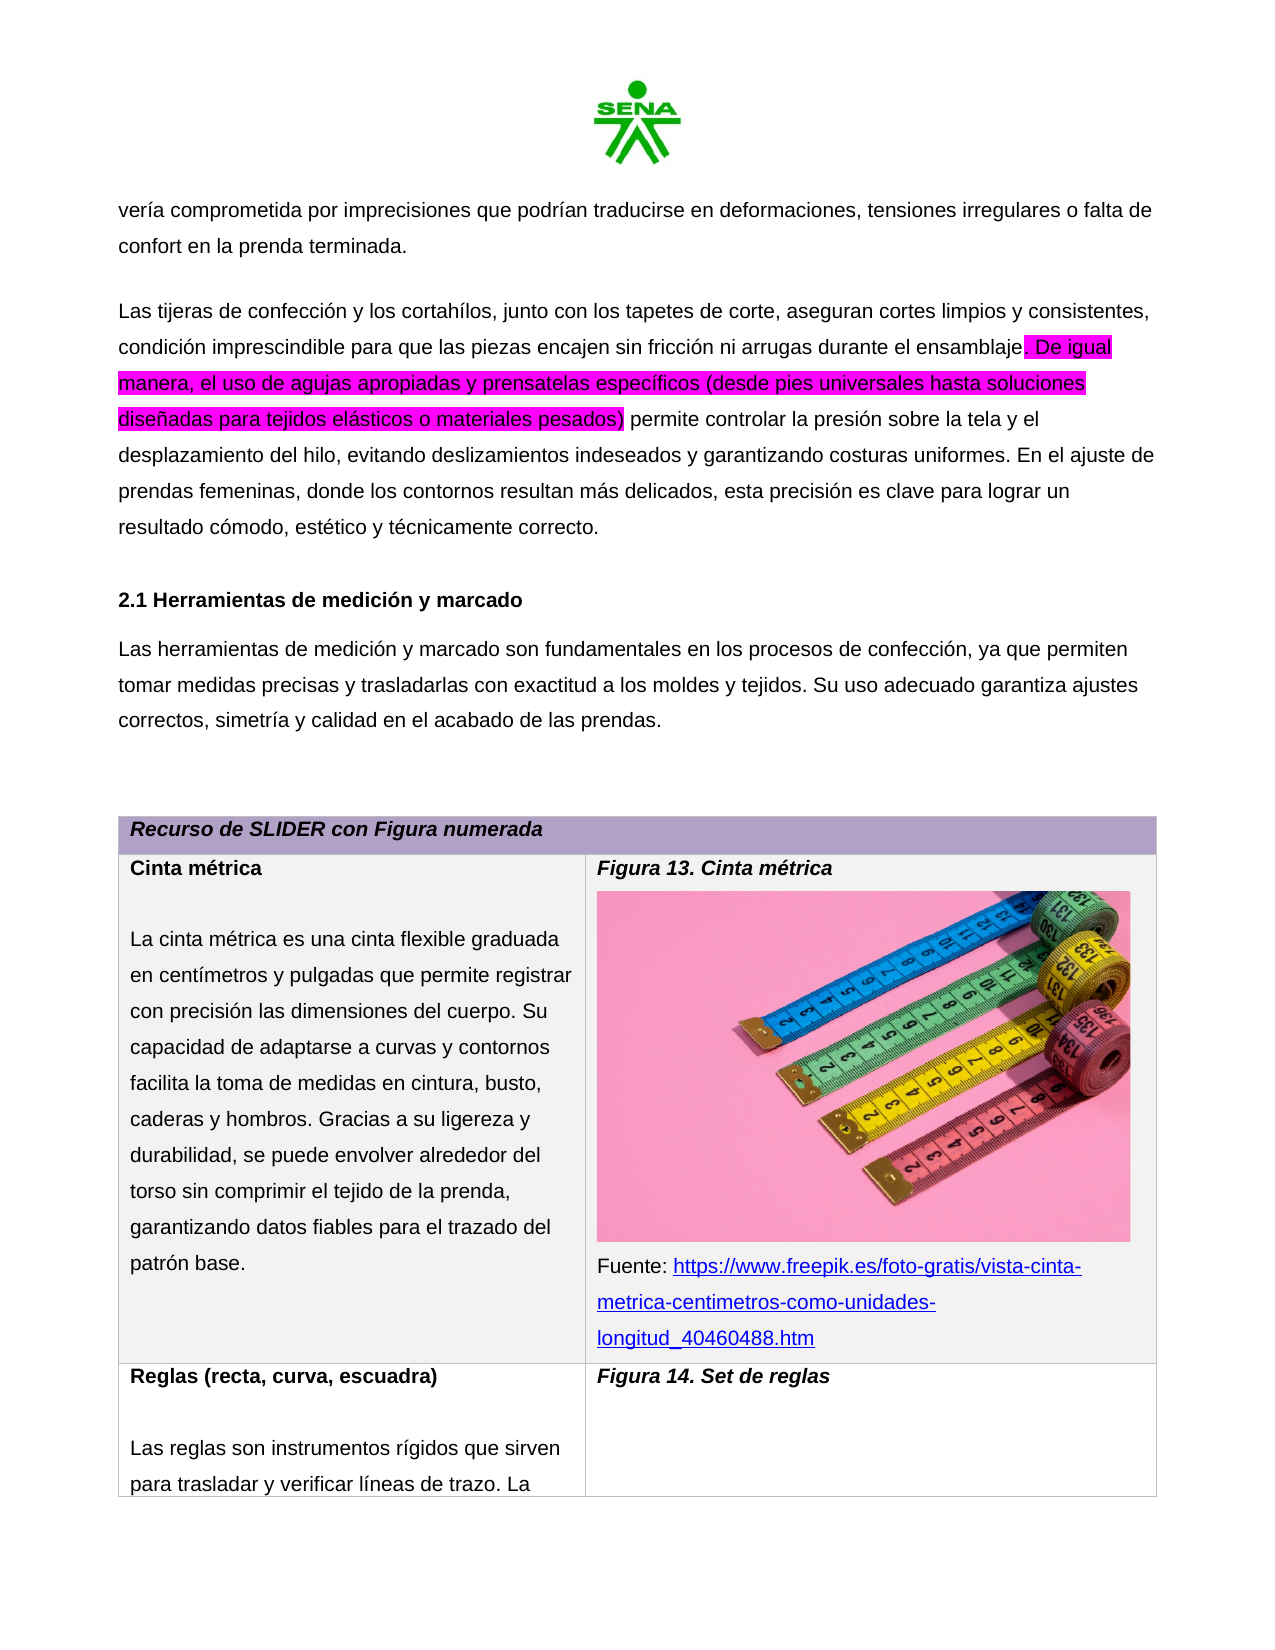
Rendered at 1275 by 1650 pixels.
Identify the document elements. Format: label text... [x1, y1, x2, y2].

table_header Recurso de SLIDER con Figura numerada [119, 817, 1156, 854]
table_cell Cinta métrica La cinta métrica es una cinta flexible graduada en centímetros y pulgadas que permite registrar con precisión las dimensiones del cuerpo. Su capacidad de adaptarse a curvas y contornos facilita la toma de medidas en cintura, busto, caderas y hombros. Gracias a su ligereza y durabilidad, se puede envolver alrededor del torso sin comprimir el tejido de la prenda, garantizando datos fiables para el trazado del patrón base. [119, 855, 585, 1363]
text Las herramientas de medición y marcado son fundamentales en los procesos de confección, ya que permiten tomar medidas precisas y trasladarlas con exactitud a los moldes y tejidos. Su uso adecuado garantiza ajustes correctos, simetría y calidad en el acabado de las prendas. [118, 636, 1157, 732]
text Las tijeras de confección y los cortahílos, junto con los tapetes de corte, aseguran cortes limpios y consistentes, condición imprescindible para que las piezas encajen sin fricción ni arrugas durante el ensamblaje. De igual manera, el uso de agujas apropiadas y prensatelas específicos (desde pies universales hasta soluciones diseñadas para tejidos elásticos o materiales pesados) permite controlar la presión sobre la tela y el desplazamiento del hilo, evitando deslizamientos indeseados y garantizando costuras uniformes. En el ajuste de prendas femeninas, donde los contornos resultan más delicados, esta precisión es clave para lograr un resultado cómodo, estético y técnicamente correcto. [118, 299, 1157, 538]
table_cell Figura 14. Set de reglas Fuente: https://n9.cl/simnm [586, 1364, 1156, 1496]
picture [588, 75, 687, 172]
picture [596, 891, 1131, 1242]
subtitle 2.1 Herramientas de medición y marcado [118, 588, 1157, 612]
table_cell Figura 13. Cinta métrica Fuente: https://www.freepik.es/foto-gratis/vista-cinta-metrica-centimetros-como-unidades-longitud_40460488.htm [586, 855, 1156, 1363]
